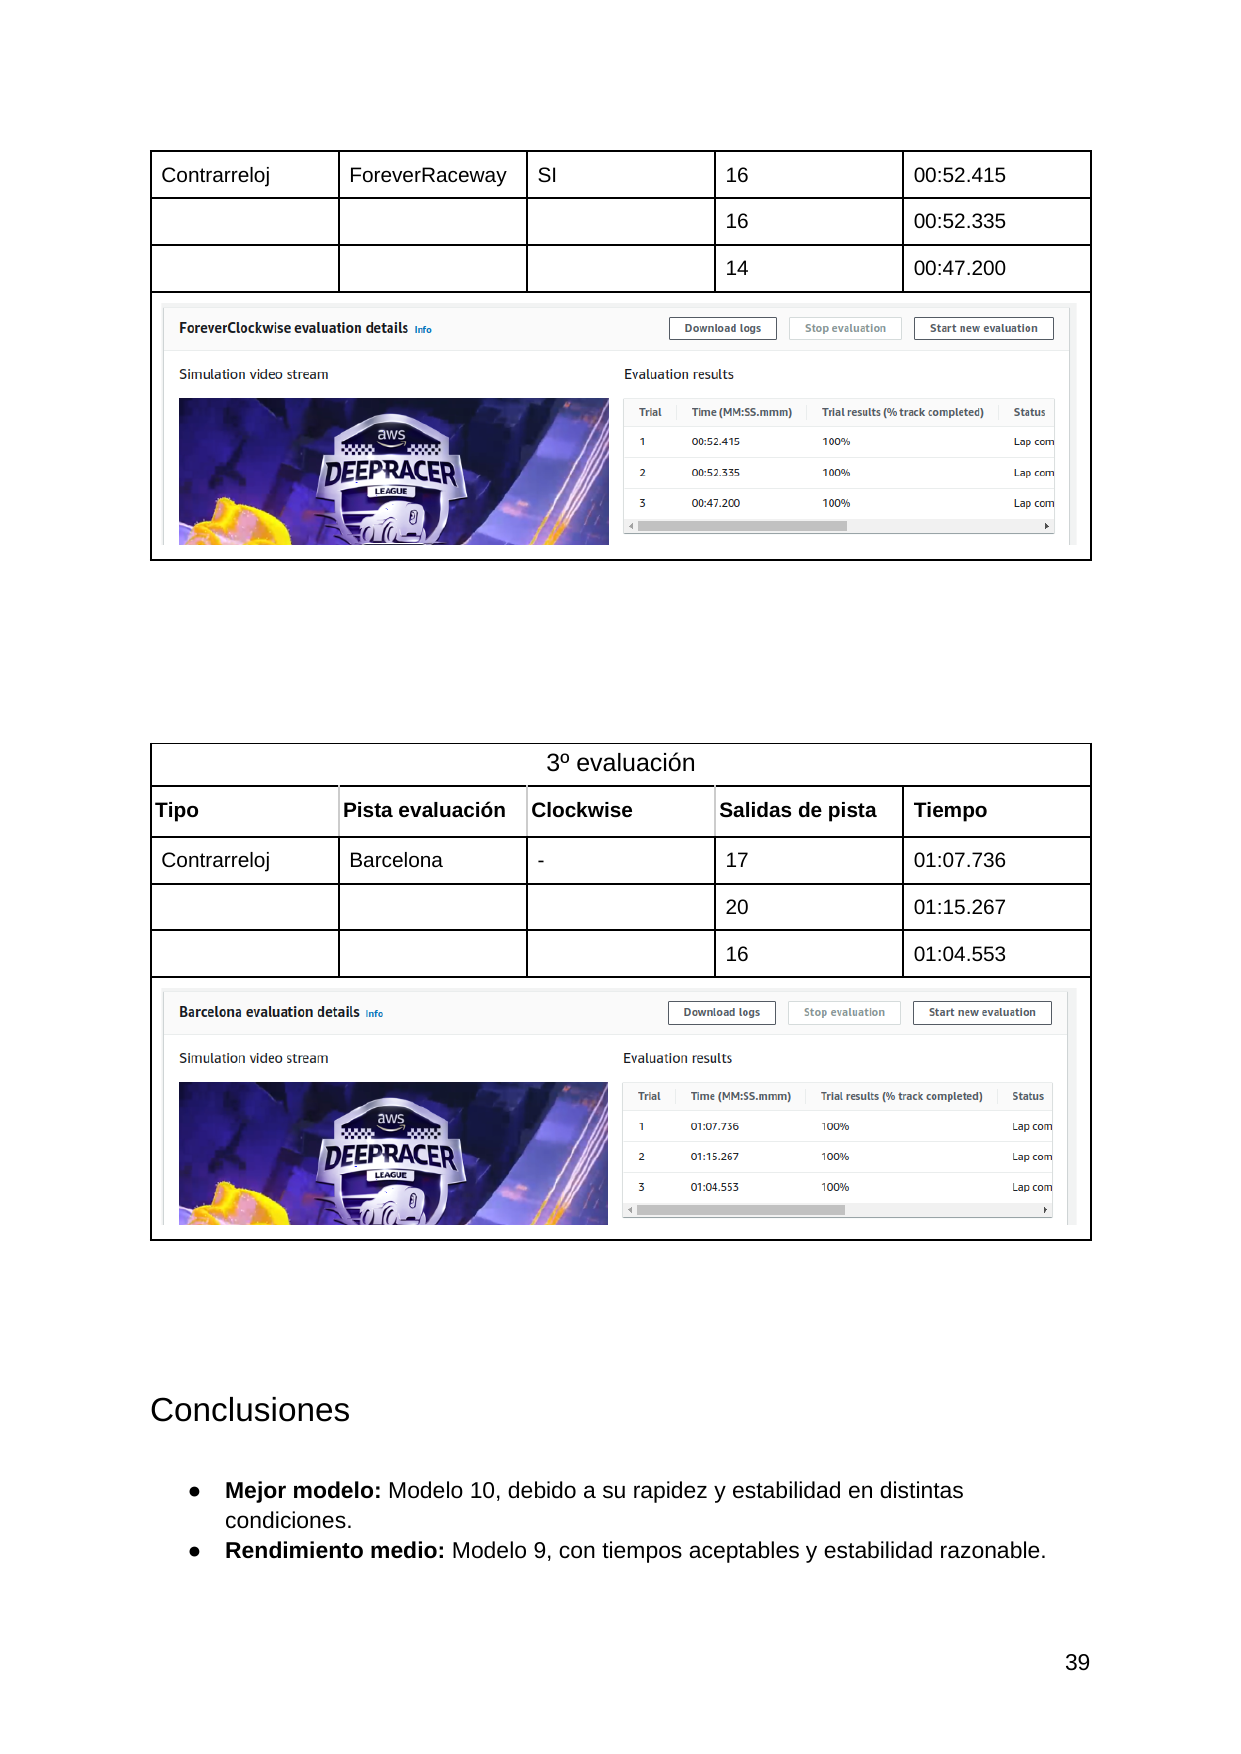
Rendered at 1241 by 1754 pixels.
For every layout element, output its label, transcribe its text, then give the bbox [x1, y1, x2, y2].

table_cell 00:47.200 [904, 246, 1090, 291]
list Rendimiento medio: Modelo 9, con tiempos aceptables y estabilidad razonable. [187, 1537, 1090, 1563]
table_cell 17 [716, 838, 902, 882]
list Mejor modelo: Modelo 10, debido a su rapidez y estabilidad en distintas condiciones. [187, 1477, 1090, 1533]
table_cell [528, 931, 714, 976]
table_cell [528, 199, 714, 244]
table_cell [340, 246, 526, 291]
table_cell 00:52.335 [904, 199, 1090, 244]
subtitle Conclusiones [150, 1390, 1090, 1428]
table_cell Tiempo [904, 787, 1090, 836]
table_cell Barcelona [340, 838, 526, 882]
table_cell 01:15.267 [904, 885, 1090, 929]
table_cell Clockwise [528, 787, 714, 836]
table_cell [528, 885, 714, 929]
table_cell SI [528, 152, 714, 197]
table_cell Contrarreloj [152, 152, 338, 197]
table_cell - [528, 838, 714, 882]
table_cell Contrarreloj [152, 838, 338, 882]
table_cell 16 [716, 931, 902, 976]
table_cell 20 [716, 885, 902, 929]
picture [161, 303, 1077, 545]
table_header 3º evaluación [152, 744, 1090, 785]
picture [161, 988, 1077, 1225]
table_cell Tipo [152, 787, 338, 836]
table_cell 00:52.415 [904, 152, 1090, 197]
table_cell 16 [716, 152, 902, 197]
table_cell [340, 931, 526, 976]
table_cell 01:07.736 [904, 838, 1090, 882]
table_cell [528, 246, 714, 291]
table_cell [152, 246, 338, 291]
table_cell 16 [716, 199, 902, 244]
table_cell 14 [716, 246, 902, 291]
table_cell Pista evaluación [340, 787, 526, 836]
table_cell ForeverRaceway [340, 152, 526, 197]
table_cell [152, 931, 338, 976]
table_cell [152, 978, 1090, 1238]
table_cell [340, 885, 526, 929]
table_cell [152, 885, 338, 929]
table_cell [152, 199, 338, 244]
table_cell Salidas de pista [716, 787, 902, 836]
table_cell [152, 293, 1090, 559]
table_cell 01:04.553 [904, 931, 1090, 976]
table_cell [340, 199, 526, 244]
